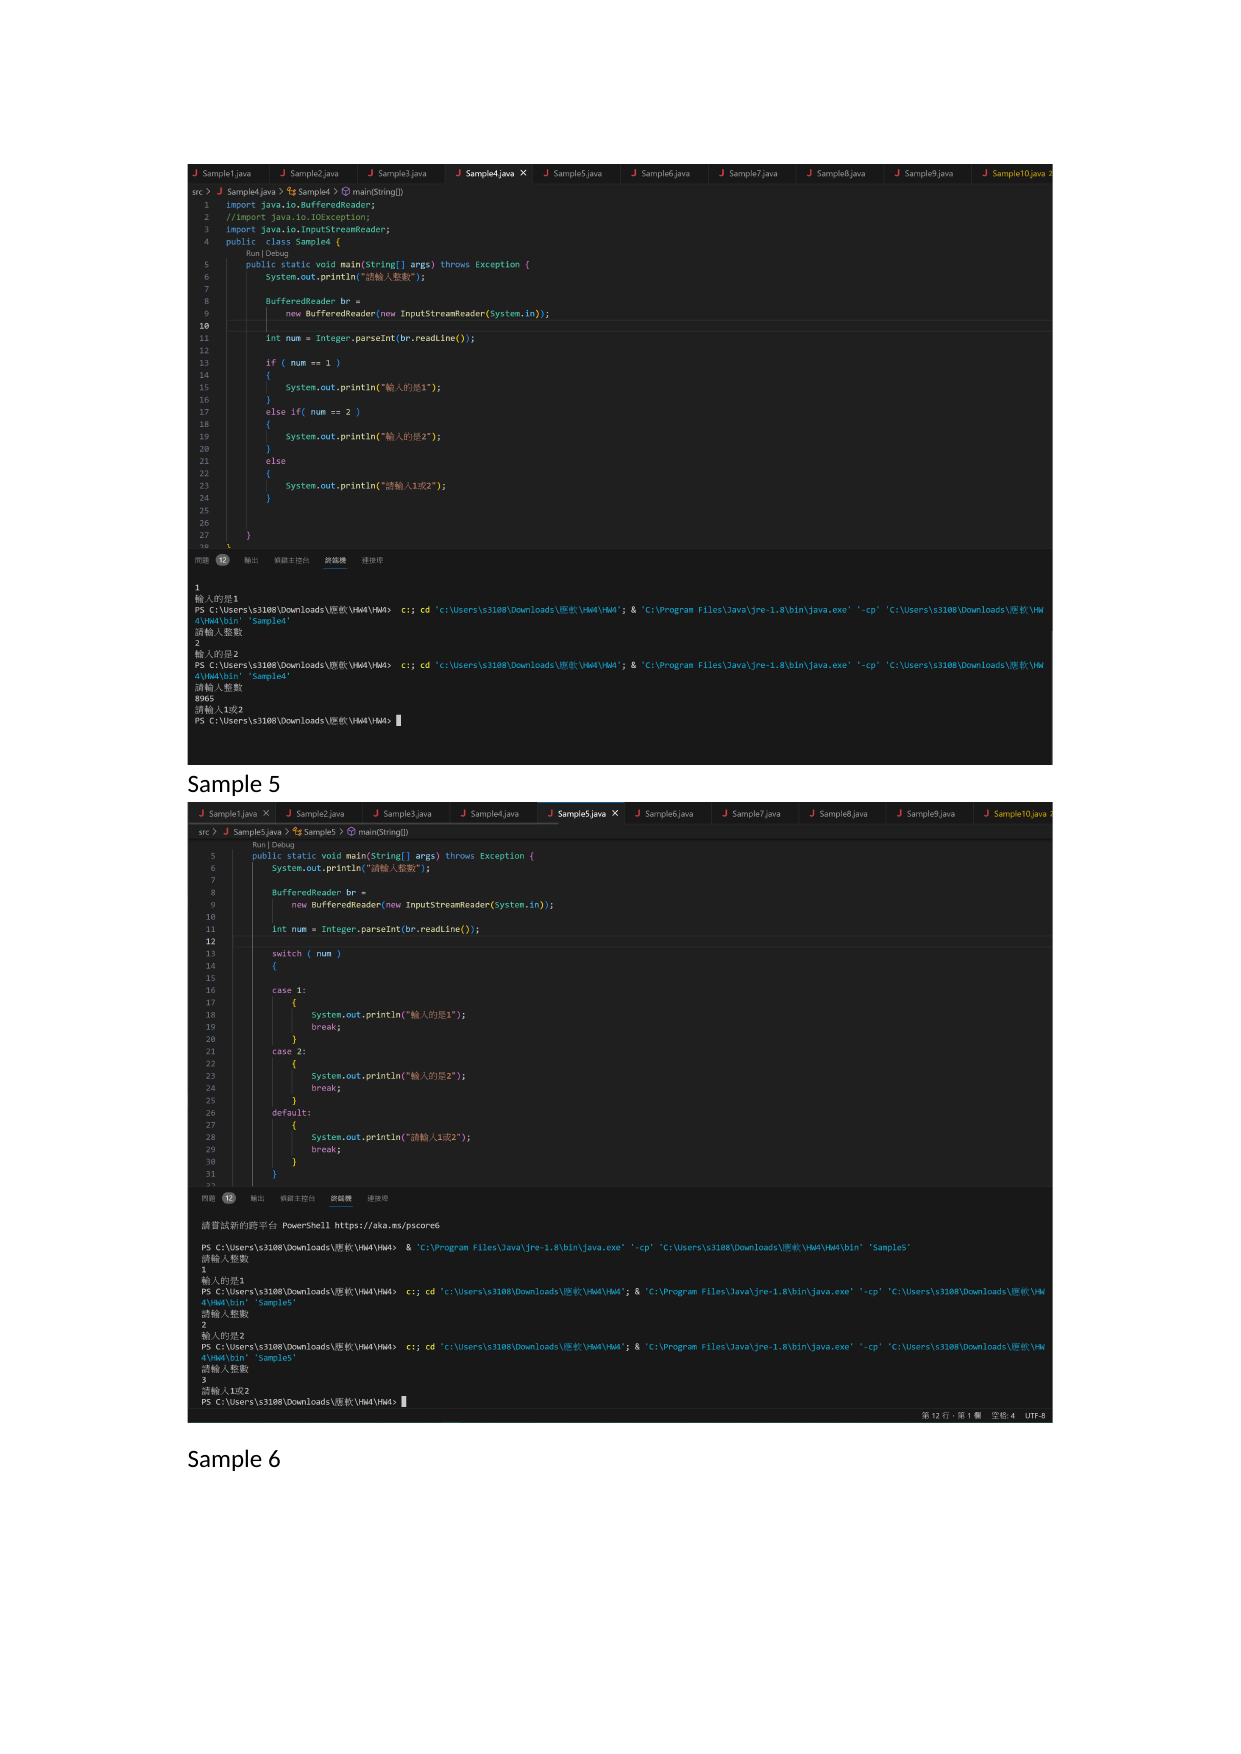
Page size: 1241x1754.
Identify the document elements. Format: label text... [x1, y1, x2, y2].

picture [187, 164, 1053, 765]
picture [187, 802, 1053, 1423]
text Sample 5 [187, 765, 1053, 802]
text Sample 6 [187, 1439, 1053, 1477]
